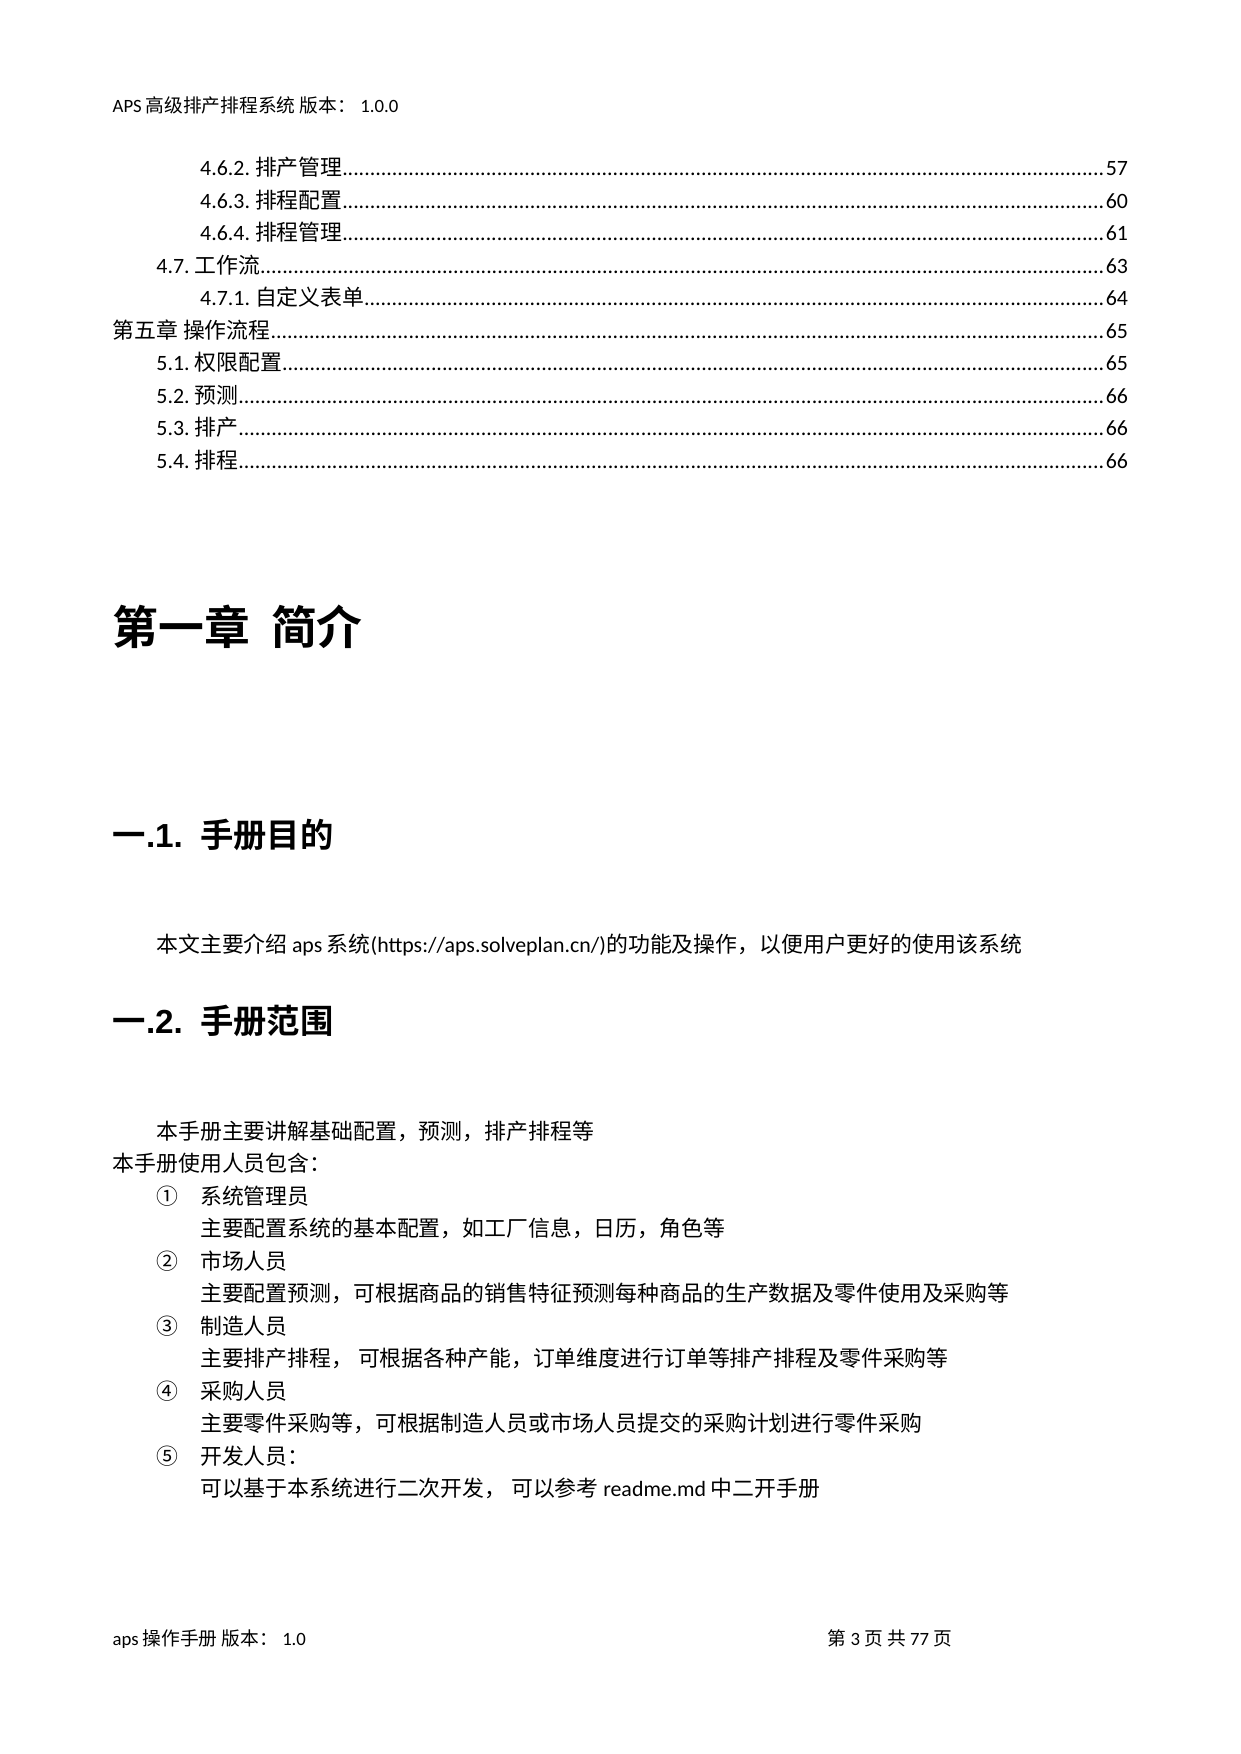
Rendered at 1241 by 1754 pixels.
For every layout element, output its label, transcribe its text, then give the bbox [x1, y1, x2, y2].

text 本文主要介绍aps系统(https://aps.solveplan.cn/)的功能及操作，以便用户更好的使用该系统 [112, 927, 1128, 959]
list 市场人员 [112, 1243, 1128, 1276]
subtitle 简介 [112, 575, 1128, 673]
text 可以基于本系统进行二次开发， 可以参考readme.md中二开手册 [156, 1471, 1128, 1503]
text 主要排产排程， 可根据各种产能，订单维度进行订单等排产排程及零件采购等 [156, 1341, 1128, 1373]
text 主要零件采购等，可根据制造人员或市场人员提交的采购计划进行零件采购 [156, 1406, 1128, 1438]
list 系统管理员 [112, 1178, 1128, 1211]
text 主要配置预测，可根据商品的销售特征预测每种商品的生产数据及零件使用及采购等 [156, 1276, 1128, 1308]
list 采购人员 [112, 1373, 1128, 1406]
subtitle 手册范围 [112, 986, 1128, 1051]
list 制造人员 [112, 1308, 1128, 1341]
list 开发人员： [112, 1438, 1128, 1471]
text 本手册使用人员包含： [112, 1146, 1128, 1178]
text 主要配置系统的基本配置，如工厂信息，日历，角色等 [156, 1211, 1128, 1243]
text 本手册主要讲解基础配置，预测，排产排程等 [112, 1113, 1128, 1146]
subtitle 手册目的 [112, 800, 1128, 865]
